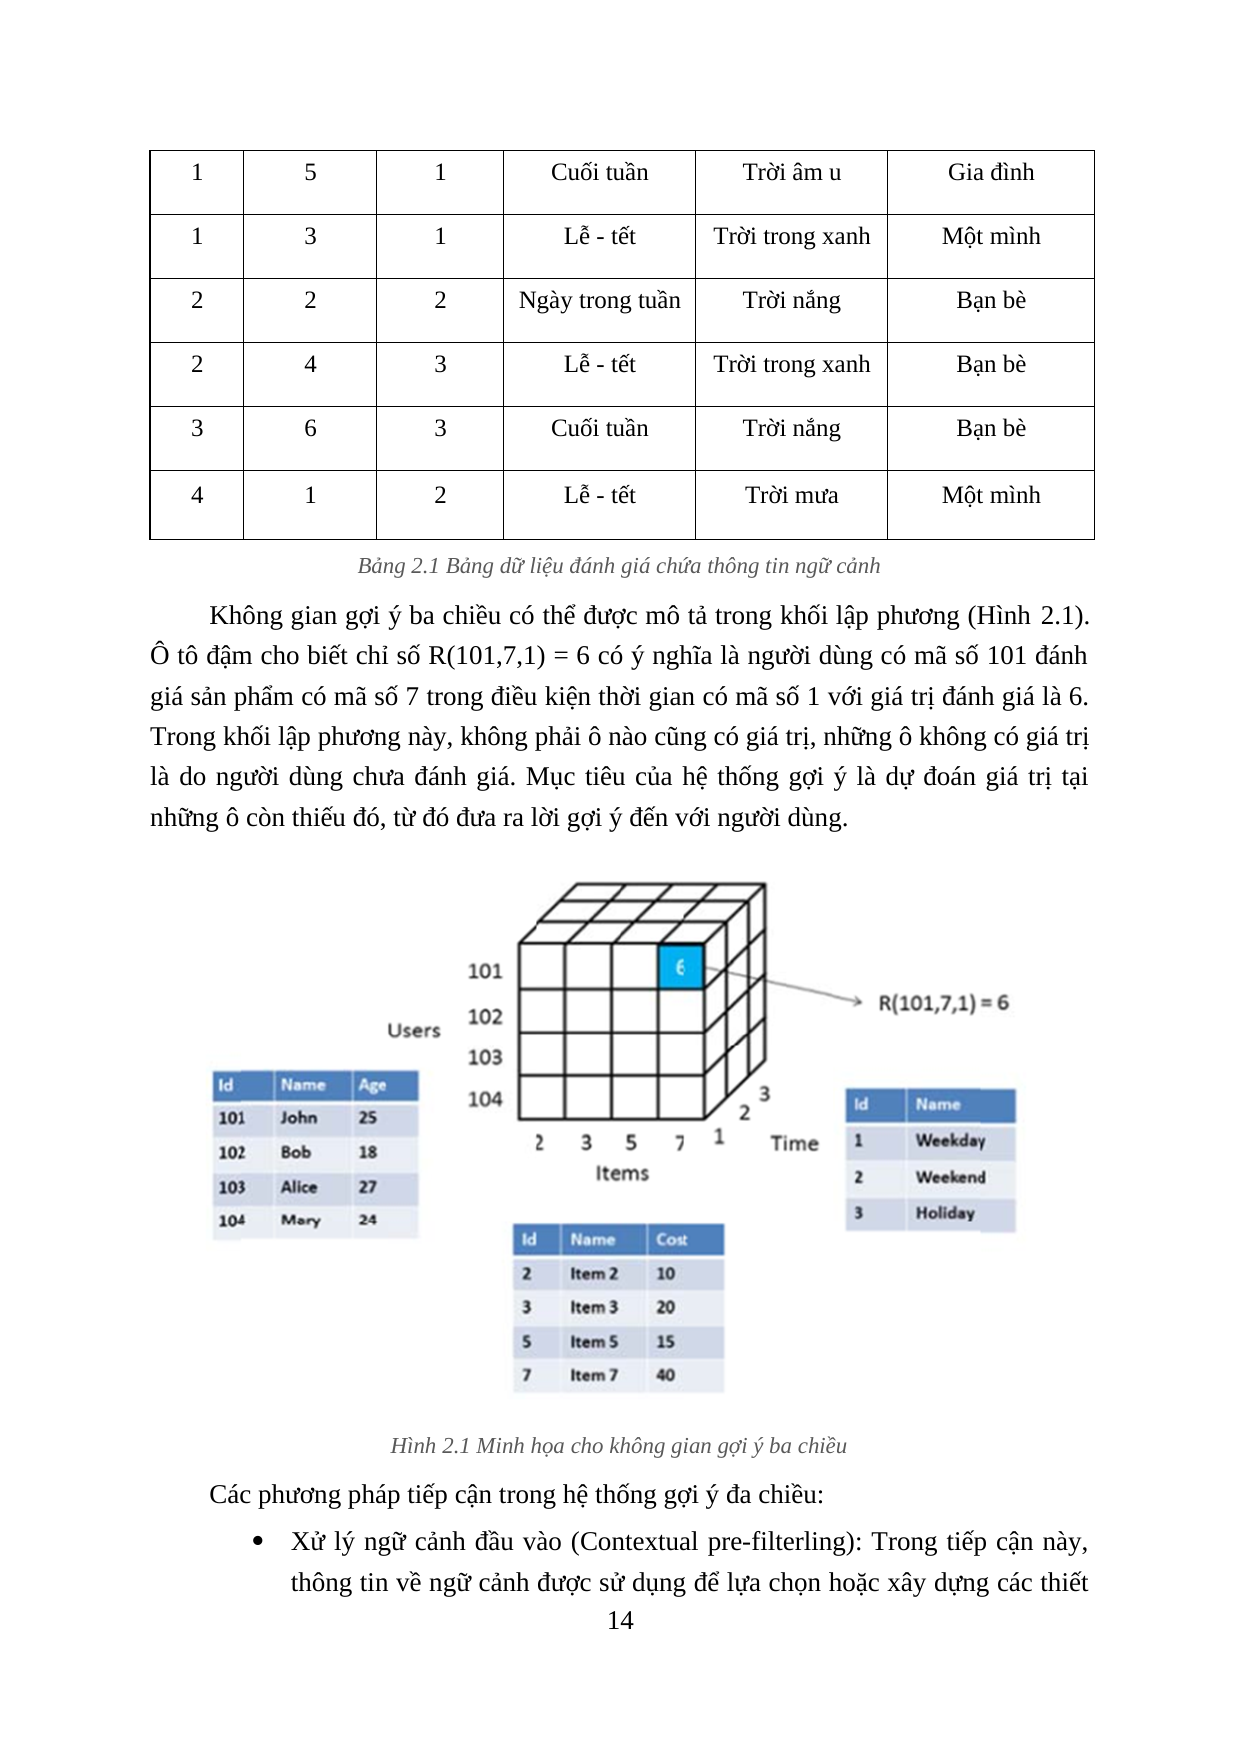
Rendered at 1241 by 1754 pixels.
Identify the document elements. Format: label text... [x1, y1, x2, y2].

table_cell 5 [244, 151, 376, 214]
table_cell Cuối tuần [504, 151, 695, 214]
table_cell 2 [244, 279, 376, 342]
table_cell 1 [377, 151, 503, 214]
table_cell Bạn bè [888, 343, 1094, 406]
table_cell Trời trong xanh [696, 215, 887, 278]
table_cell 4 [151, 471, 243, 538]
text Bảng 2.1 Bảng dữ liệu đánh giá chứa thông tin ngữ cảnh [150, 552, 1090, 578]
table_cell 1 [244, 471, 376, 538]
table_cell Ngày trong tuần [504, 279, 695, 342]
table_cell 6 [244, 407, 376, 470]
table_cell Bạn bè [888, 279, 1094, 342]
table_cell 1 [151, 151, 243, 214]
table_cell 4 [244, 343, 376, 406]
table_cell 2 [377, 471, 503, 538]
table_cell 2 [151, 343, 243, 406]
table_cell 3 [244, 215, 376, 278]
table_cell Một mình [888, 215, 1094, 278]
table_cell Gia đình [888, 151, 1094, 214]
text Các phương pháp tiếp cận trong hệ thống gợi ý đa chiều: [150, 1478, 1090, 1509]
table_cell Một mình [888, 471, 1094, 538]
table_cell Lễ - tết [504, 215, 695, 278]
table_cell Lễ - tết [504, 471, 695, 538]
text Không gian gợi ý ba chiều có thể được mô tả trong khối lập phương (Hình 2.1). Ô tô đậm cho biết chỉ số R(101,7,1) = 6 có ý nghĩa là người dùng có mã số 101 đánh giá sản phẩm có mã số 7 trong điều kiện thời gian có mã số 1 với giá trị đánh giá là 6. Trong khối lập phương này, không phải ô nào cũng có giá trị, những ô không có giá trị là do người dùng chưa đánh giá. Mục tiêu của hệ thống gợi ý là dự đoán giá trị tại những ô còn thiếu đó, từ đó đưa ra lời gợi ý đến với người dùng. [150, 599, 1090, 832]
table_cell Trời âm u [696, 151, 887, 214]
table_cell 2 [377, 279, 503, 342]
table_cell Trời nắng [696, 407, 887, 470]
table_cell Trời nắng [696, 279, 887, 342]
table_cell Trời trong xanh [696, 343, 887, 406]
table_cell Trời mưa [696, 471, 887, 538]
table_cell Lễ - tết [504, 343, 695, 406]
table_cell 2 [151, 279, 243, 342]
picture [150, 847, 1091, 1410]
text Hình 2.1 Minh họa cho không gian gợi ý ba chiều [150, 1432, 1090, 1458]
table_cell 3 [151, 407, 243, 470]
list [253, 1525, 1090, 1597]
table_cell 3 [377, 343, 503, 406]
table_cell Bạn bè [888, 407, 1094, 470]
table_cell Cuối tuần [504, 407, 695, 470]
table_cell 3 [377, 407, 503, 470]
table_cell 1 [377, 215, 503, 278]
table_cell 1 [151, 215, 243, 278]
